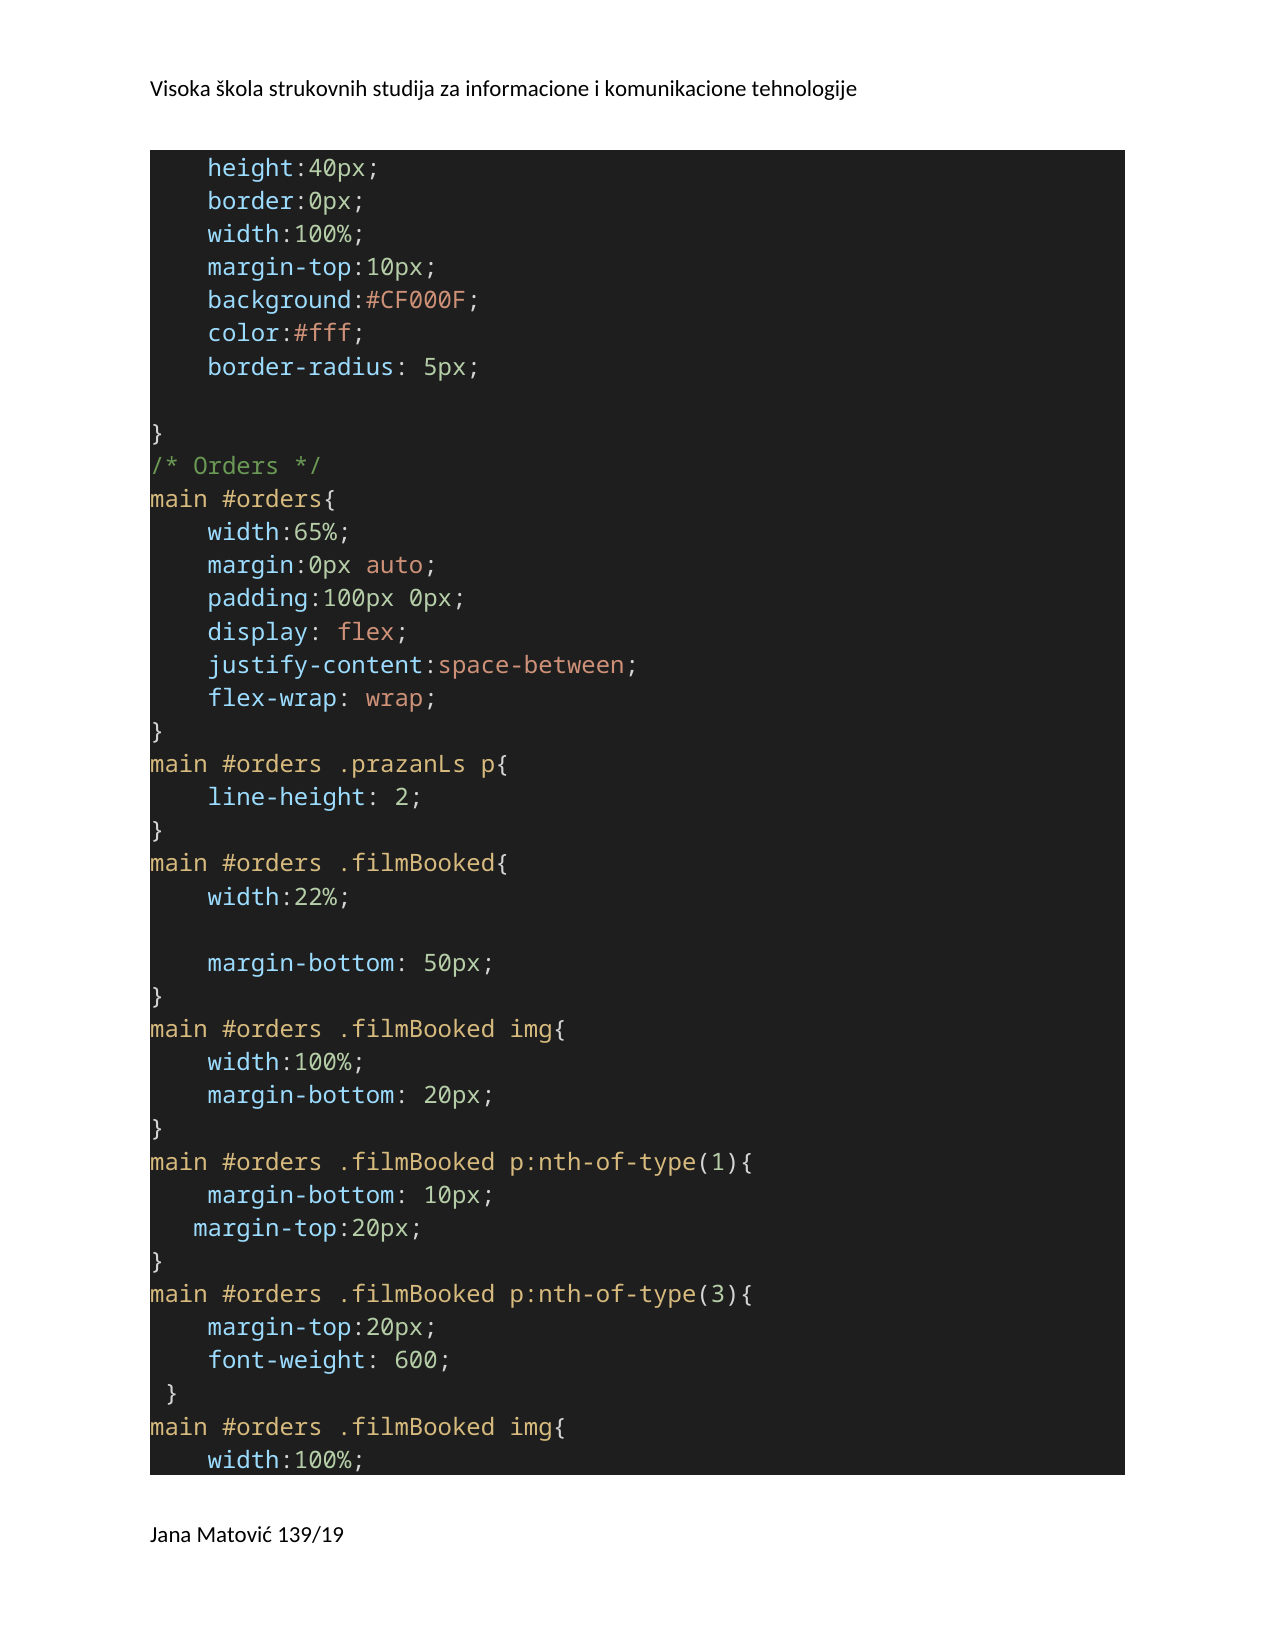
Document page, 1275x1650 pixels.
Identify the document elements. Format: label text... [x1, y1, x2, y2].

text width:100%; [150, 216, 1125, 249]
text width:100%; [150, 1442, 1125, 1475]
text border:0px; [150, 183, 1125, 216]
text } [150, 713, 1125, 746]
text } [150, 812, 1125, 846]
text font-weight: 600; [150, 1342, 1125, 1376]
text } [150, 1243, 1125, 1276]
text margin-bottom: 10px; [150, 1177, 1125, 1210]
text margin-bottom: 20px; [150, 1077, 1125, 1111]
text color:#fff; [150, 316, 1125, 349]
text width:22%; [150, 879, 1125, 912]
text flex-wrap: wrap; [150, 680, 1125, 713]
text margin-top:20px; [150, 1210, 1125, 1243]
text width:65%; [150, 514, 1125, 547]
text height:40px; [150, 150, 1125, 183]
text margin:0px auto; [150, 547, 1125, 581]
text } [150, 1111, 1125, 1144]
text border-radius: 5px; [150, 349, 1125, 382]
text margin-top:20px; [150, 1309, 1125, 1342]
text main #orders{ [150, 481, 1125, 514]
text main #orders .prazanLs p{ [150, 746, 1125, 779]
text } [150, 1376, 1125, 1409]
text margin-bottom: 50px; [150, 945, 1125, 978]
text } [150, 978, 1125, 1011]
text padding:100px 0px; [150, 581, 1125, 614]
text } [150, 415, 1125, 448]
text main #orders .filmBooked img{ [150, 1011, 1125, 1044]
text main #orders .filmBooked p:nth-of-type(1){ [150, 1144, 1125, 1177]
text margin-top:10px; [150, 249, 1125, 282]
text width:100%; [150, 1044, 1125, 1077]
text justify-content:space-between; [150, 647, 1125, 680]
text main #orders .filmBooked{ [150, 846, 1125, 879]
text line-height: 2; [150, 779, 1125, 812]
text background:#CF000F; [150, 282, 1125, 316]
text display: flex; [150, 614, 1125, 647]
text main #orders .filmBooked img{ [150, 1409, 1125, 1442]
text main #orders .filmBooked p:nth-of-type(3){ [150, 1276, 1125, 1309]
text /* Orders */ [150, 448, 1125, 481]
